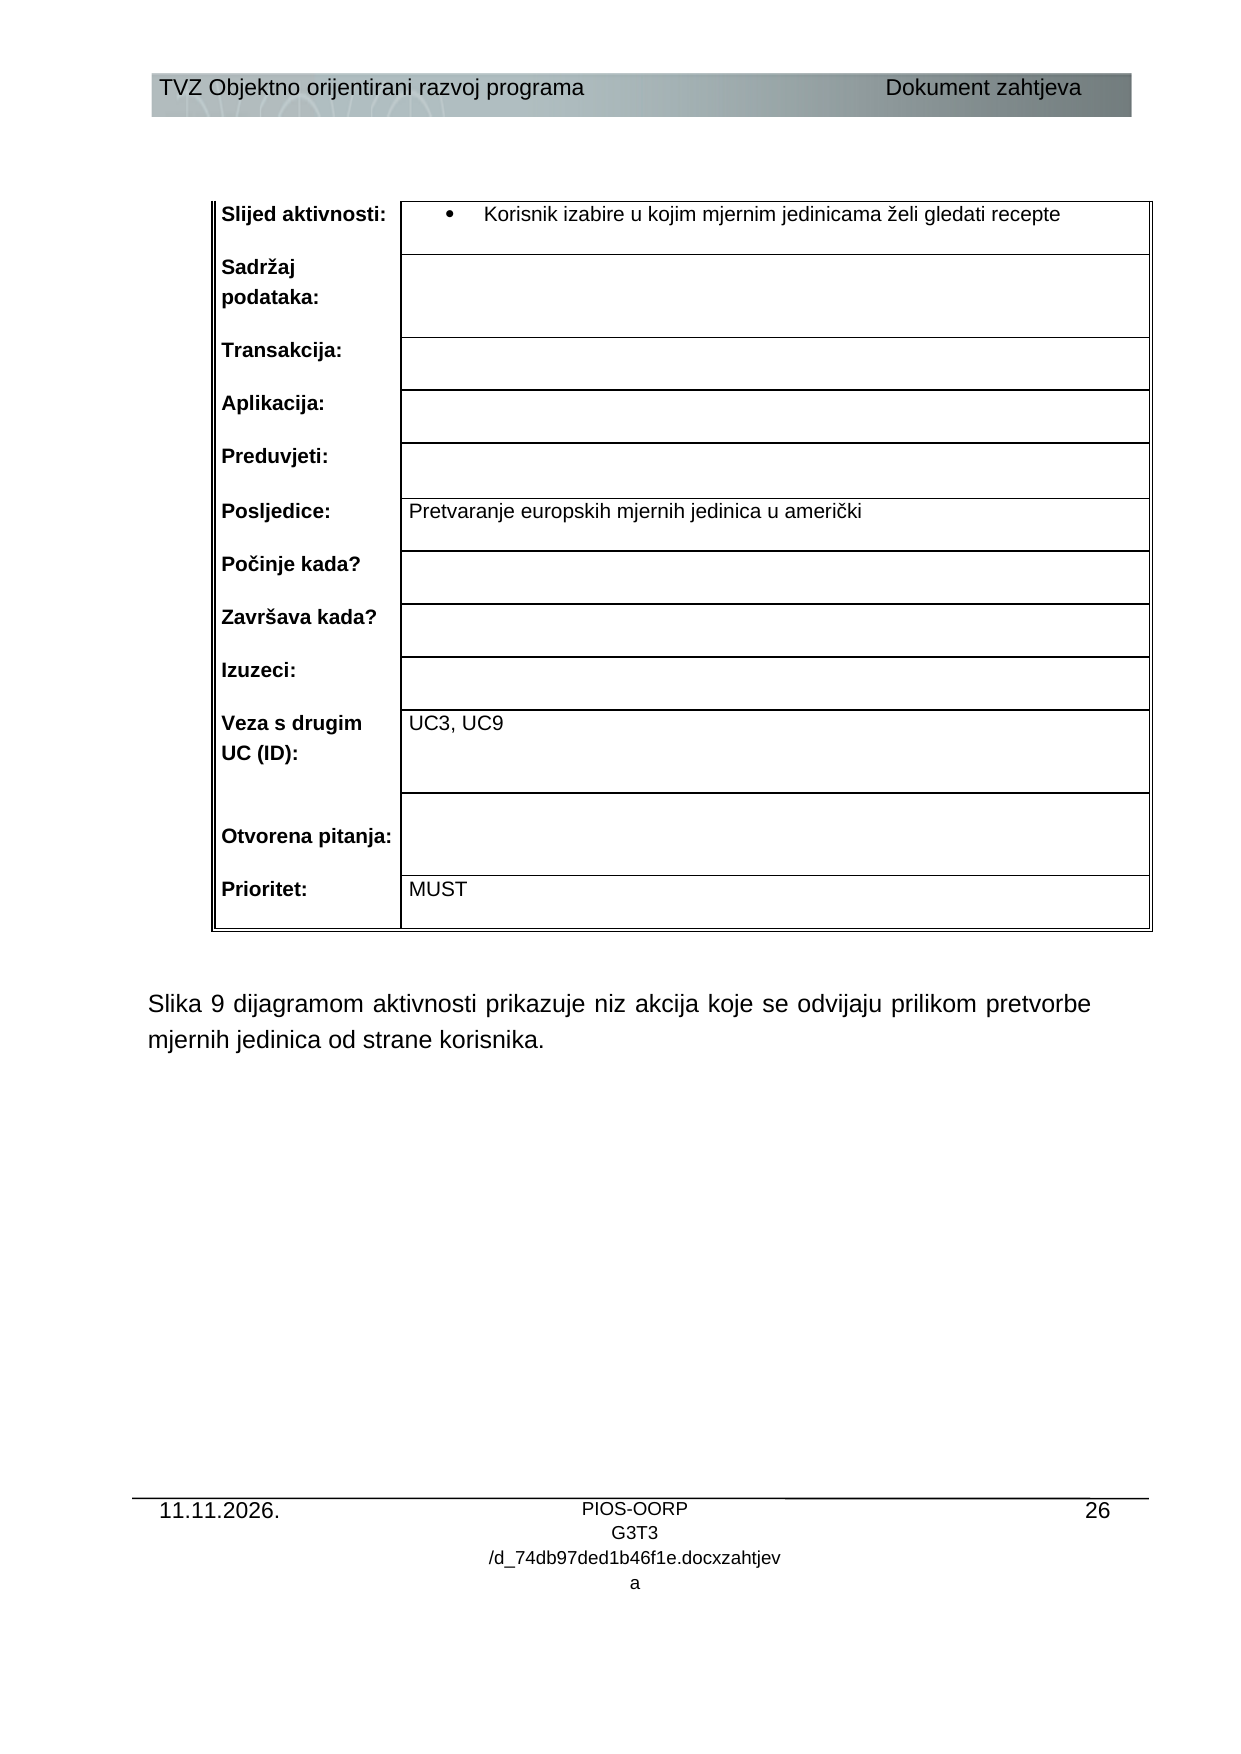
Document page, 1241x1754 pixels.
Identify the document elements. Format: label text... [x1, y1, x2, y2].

table_cell MUST [402, 876, 1149, 928]
table_cell Korisnik izabire u kojim mjernim jedinicama želi gledati recepte [402, 202, 1149, 253]
table_cell [402, 338, 1149, 389]
text Slika 9 dijagramom aktivnosti prikazuje niz akcija koje se odvijaju prilikom pretvorbe mjernih jedinica od strane korisnika. [148, 989, 1093, 1054]
table_cell [402, 794, 1149, 875]
table_cell Veza s drugim UC (ID): [216, 709, 400, 792]
table_cell [402, 255, 1149, 336]
table_cell UC3, UC9 [402, 711, 1149, 792]
table_cell Završava kada? [216, 603, 400, 656]
table_cell Prioritet: [216, 875, 400, 928]
table_cell [402, 552, 1149, 603]
table_cell Otvorena pitanja: [216, 792, 400, 875]
table_cell [402, 658, 1149, 709]
table_cell Izuzeci: [216, 656, 400, 709]
table_cell Transakcija: [216, 336, 400, 389]
table_cell Slijed aktivnosti: [216, 201, 400, 253]
table_cell Pretvaranje europskih mjernih jedinica u američki [402, 499, 1149, 550]
table_cell Počinje kada? [216, 550, 400, 603]
table_cell Aplikacija: [216, 389, 400, 442]
table_cell [402, 605, 1149, 656]
table_cell Posljedice: [216, 498, 400, 550]
table_cell Preduvjeti: [216, 442, 400, 497]
picture [151, 73, 1132, 117]
table_cell [402, 444, 1149, 497]
table_cell [402, 391, 1149, 442]
table_cell Sadržaj podataka: [216, 254, 400, 336]
